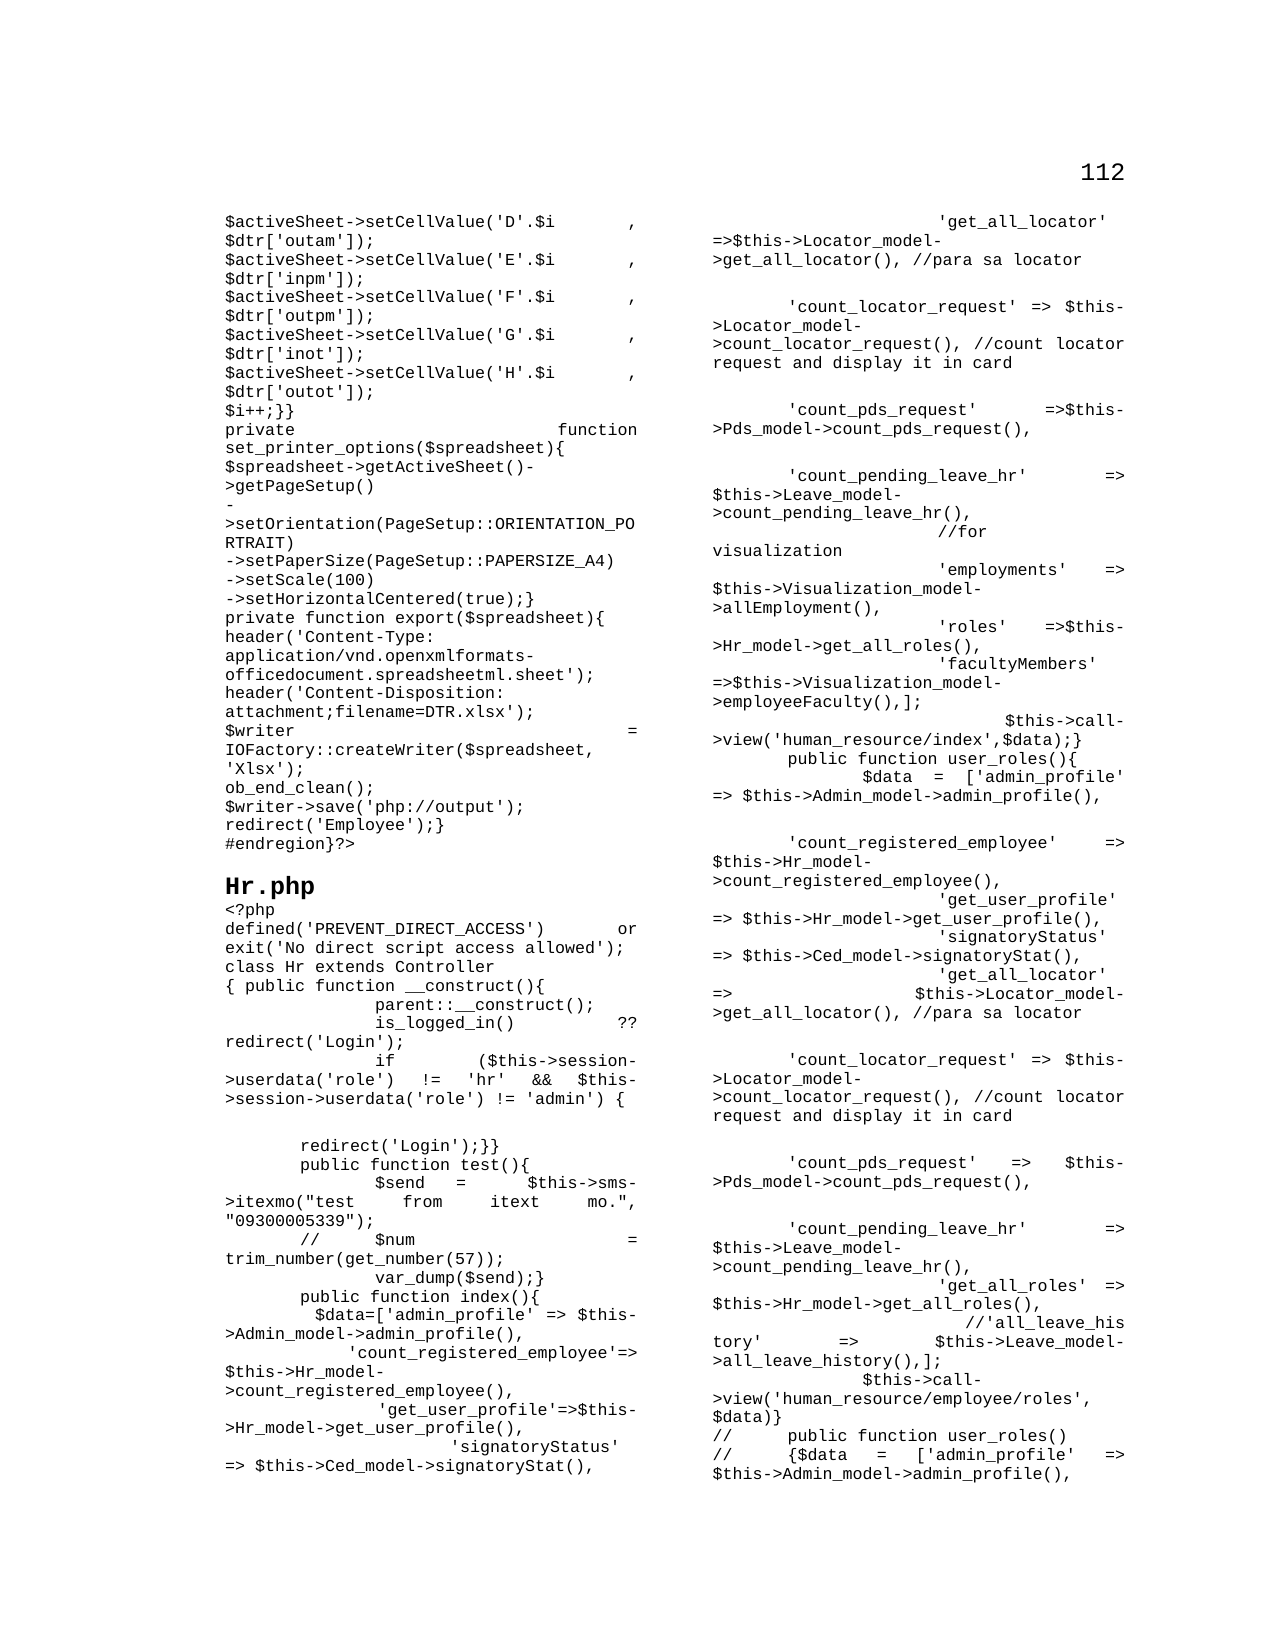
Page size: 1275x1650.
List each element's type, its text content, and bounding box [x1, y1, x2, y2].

text 'employments' => $this->Visualization_model->allEmployment(), [712, 562, 1125, 618]
text header('Content-Disposition: attachment;filename=DTR.xlsx'); [225, 685, 637, 723]
text $this->call->view('human_resource/employee/roles', $data)} [712, 1371, 1125, 1428]
text <?php [225, 902, 637, 921]
text $writer->save('php://output'); [225, 798, 637, 817]
text $send = $this->sms->itexmo("test from itext mo.", "09300005339"); [225, 1175, 637, 1232]
text $i++;}} [225, 402, 637, 421]
text $data = ['admin_profile' => $this->Admin_model->admin_profile(), [712, 769, 1125, 807]
text private function export($spreadsheet){ [225, 609, 637, 628]
text 'get_all_roles' => $this->Hr_model->get_all_roles(), [712, 1277, 1125, 1315]
text 'count_locator_request' => $this->Locator_model->count_locator_request(), //count locator request and display it in card [712, 270, 1125, 374]
text $spreadsheet->getActiveSheet()->getPageSetup() [225, 459, 637, 496]
text 'roles' =>$this->Hr_model->get_all_roles(), [712, 618, 1125, 656]
text ->setPaperSize(PageSetup::PAPERSIZE_A4) [225, 553, 637, 572]
text 'get_all_locator' => $this->Locator_model->get_all_locator(), //para sa locator [712, 967, 1125, 1023]
text header('Content-Type: application/vnd.openxmlformats-officedocument.spreadsheetml.sheet'); [225, 628, 637, 685]
text private function set_printer_options($spreadsheet){ [225, 421, 637, 459]
text public function index(){ [225, 1288, 637, 1307]
text // $num = trim_number(get_number(57)); [225, 1232, 637, 1269]
text $activeSheet->setCellValue('F'.$i , $dtr['outpm']); [225, 289, 637, 327]
text 'get_user_profile'=>$this->Hr_model->get_user_profile(), [225, 1401, 637, 1439]
text ->setHorizontalCentered(true);} [225, 591, 637, 609]
text 'facultyMembers' =>$this->Visualization_model->employeeFaculty(),]; [712, 656, 1125, 712]
text public function test(){ [225, 1156, 637, 1175]
text 'count_pds_request' => $this->Pds_model->count_pds_request(), [712, 1127, 1125, 1192]
text $this->call->view('human_resource/index',$data);} [712, 712, 1125, 750]
text var_dump($send);} [225, 1269, 637, 1288]
text { public function __construct(){ [225, 977, 637, 996]
text 'signatoryStatus' => $this->Ced_model->signatoryStat(), [712, 929, 1125, 967]
text ob_end_clean(); [225, 779, 637, 798]
text ->setScale(100) [225, 572, 637, 591]
text 'get_user_profile' => $this->Hr_model->get_user_profile(), [712, 891, 1125, 929]
text $data=['admin_profile' => $this->Admin_model->admin_profile(), [225, 1307, 637, 1345]
text //'all_leave_history' => $this->Leave_model->all_leave_history(),]; [712, 1315, 1125, 1371]
text // {$data = ['admin_profile' => $this->Admin_model->admin_profile(), [712, 1447, 1125, 1484]
text 'count_locator_request' => $this->Locator_model->count_locator_request(), //count locator request and display it in card [712, 1023, 1125, 1127]
text 'count_registered_employee'=>$this->Hr_model->count_registered_employee(), [225, 1345, 637, 1401]
text 'count_pds_request' =>$this->Pds_model->count_pds_request(), [712, 374, 1125, 439]
text //for visualization [712, 524, 1125, 562]
text Hr.php [225, 873, 637, 902]
text 'get_all_locator' =>$this->Locator_model->get_all_locator(), //para sa locator [712, 214, 1125, 270]
text public function user_roles(){ [712, 750, 1125, 769]
text $activeSheet->setCellValue('D'.$i , $dtr['outam']); [225, 214, 637, 251]
text $activeSheet->setCellValue('H'.$i , $dtr['outot']); [225, 364, 637, 402]
text $activeSheet->setCellValue('G'.$i , $dtr['inot']); [225, 327, 637, 364]
text class Hr extends Controller [225, 958, 637, 977]
text redirect('Login');}} [225, 1109, 637, 1156]
text #endregion}?> [225, 836, 637, 855]
text $writer = IOFactory::createWriter($spreadsheet, 'Xlsx'); [225, 723, 637, 779]
text if ($this->session->userdata('role') != 'hr' && $this->session->userdata('role') != 'admin') { [225, 1053, 637, 1109]
text 'count_registered_employee' => $this->Hr_model->count_registered_employee(), [712, 807, 1125, 891]
text 'count_pending_leave_hr' => $this->Leave_model->count_pending_leave_hr(), [712, 1192, 1125, 1277]
text $activeSheet->setCellValue('E'.$i , $dtr['inpm']); [225, 251, 637, 289]
text defined('PREVENT_DIRECT_ACCESS') or exit('No direct script access allowed'); [225, 921, 637, 958]
text ->setOrientation(PageSetup::ORIENTATION_PORTRAIT) [225, 496, 637, 553]
text parent::__construct(); [225, 996, 637, 1015]
text 'signatoryStatus' => $this->Ced_model->signatoryStat(), [225, 1439, 637, 1477]
text 'count_pending_leave_hr' => $this->Leave_model->count_pending_leave_hr(), [712, 439, 1125, 524]
text // public function user_roles() [712, 1428, 1125, 1447]
text redirect('Employee');} [225, 817, 637, 836]
text is_logged_in() ?? redirect('Login'); [225, 1015, 637, 1053]
